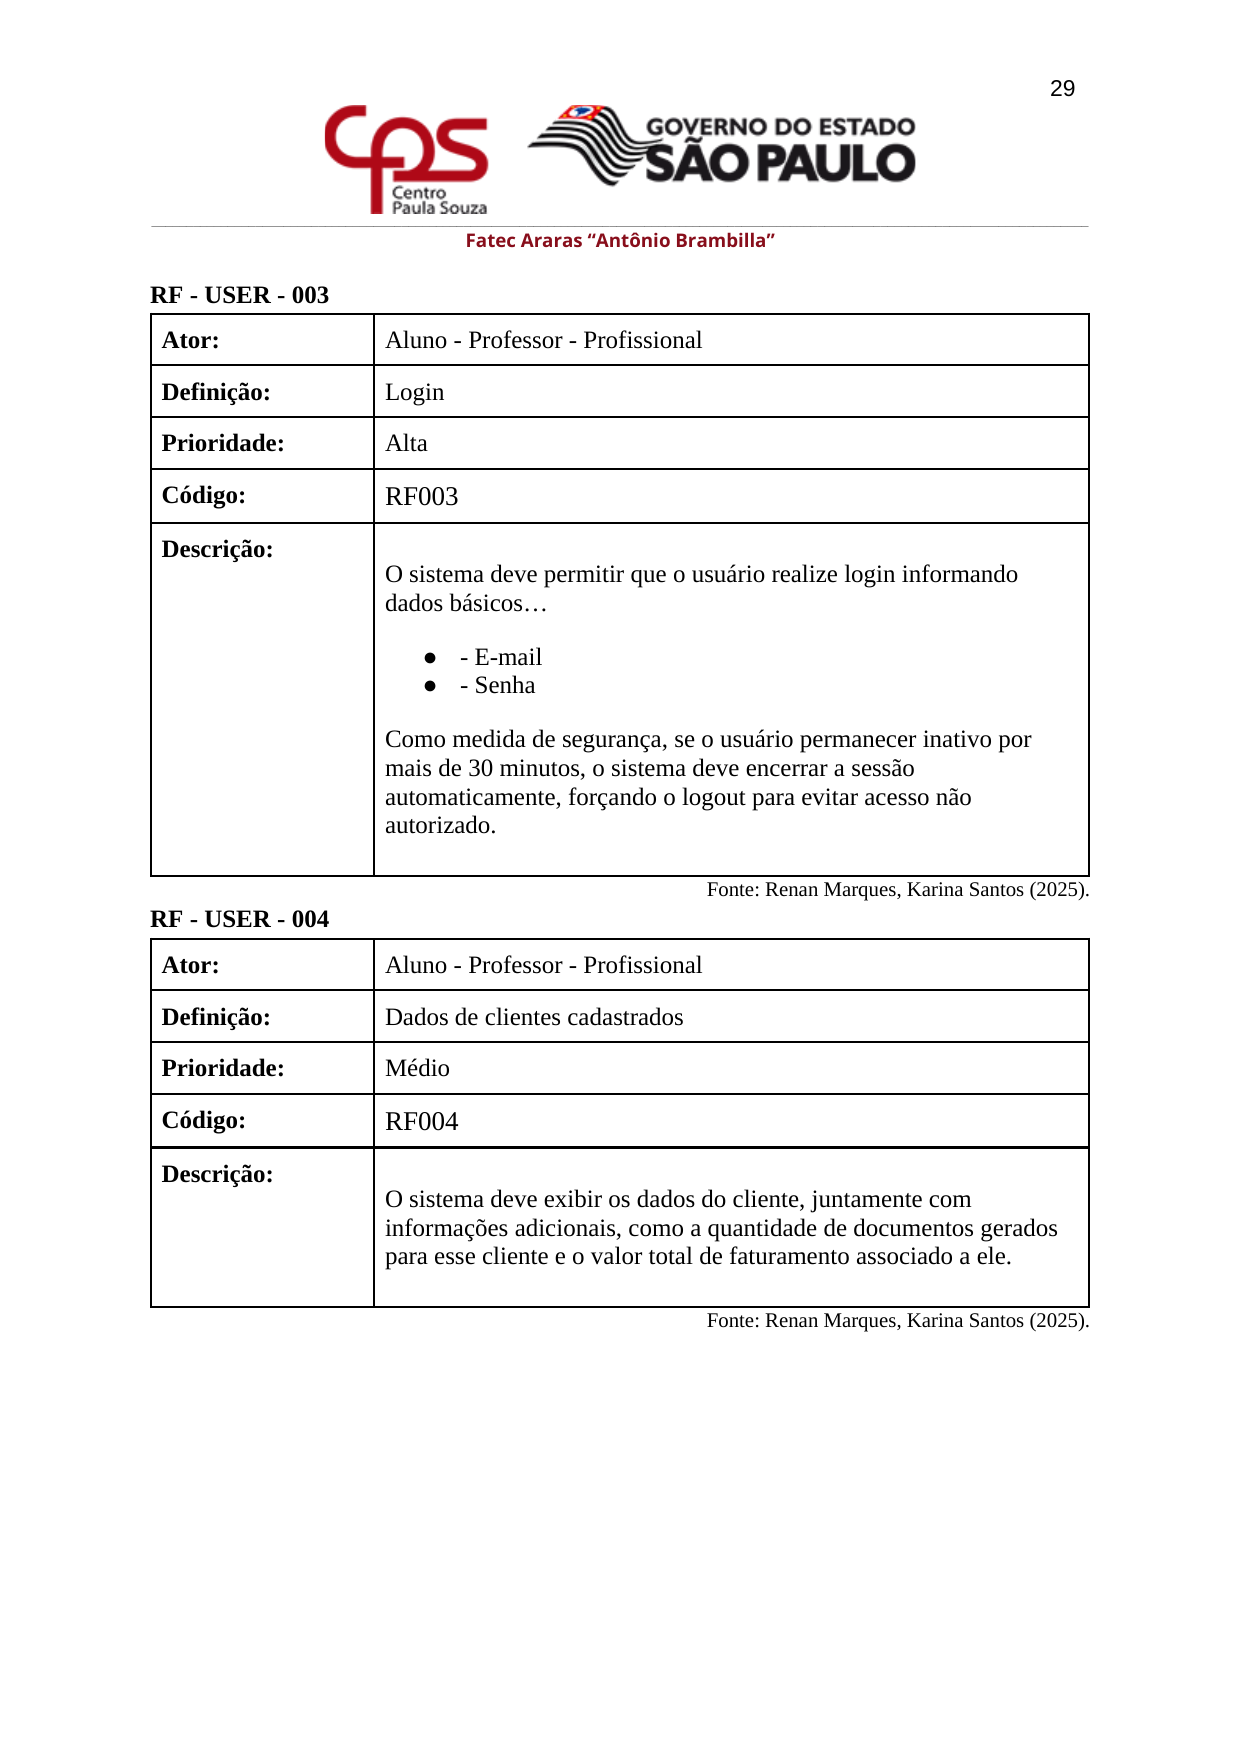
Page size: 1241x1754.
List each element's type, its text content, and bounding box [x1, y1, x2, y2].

table_header Ator: [152, 940, 373, 989]
table_cell Descrição: [152, 524, 373, 875]
text Fonte: Renan Marques, Karina Santos (2025). [150, 1308, 1090, 1332]
table_cell RF003 [375, 470, 1088, 522]
table_cell Prioridade: [152, 1043, 373, 1092]
text RF - USER - 003 [150, 280, 1090, 308]
table_cell Dados de clientes cadastrados [375, 991, 1088, 1041]
table_cell O sistema deve permitir que o usuário realize login informando dados básicos… - E-mail - Senha Como medida de segurança, se o usuário permanecer inativo por mais de 30 minutos, o sistema deve encerrar a sessão automaticamente, forçando o logout para evitar acesso não autorizado. [375, 524, 1088, 875]
table_cell Alta [375, 418, 1088, 468]
table_cell Médio [375, 1043, 1088, 1092]
table_cell O sistema deve exibir os dados do cliente, juntamente com informações adicionais, como a quantidade de documentos gerados para esse cliente e o valor total de faturamento associado a ele. [375, 1149, 1088, 1306]
text Fonte: Renan Marques, Karina Santos (2025). [150, 877, 1090, 901]
table_cell Descrição: [152, 1149, 373, 1306]
table_cell RF004 [375, 1095, 1088, 1146]
table_header Aluno - Professor - Profissional [375, 940, 1088, 989]
picture [324, 105, 916, 214]
table_header Aluno - Professor - Profissional [375, 315, 1088, 364]
table_cell Definição: [152, 991, 373, 1041]
table_cell Código: [152, 470, 373, 522]
table_cell Definição: [152, 366, 373, 416]
text RF - USER - 004 [150, 904, 1090, 933]
table_cell Código: [152, 1095, 373, 1146]
table_header Ator: [152, 315, 373, 364]
table_cell Login [375, 366, 1088, 416]
table_cell Prioridade: [152, 418, 373, 468]
